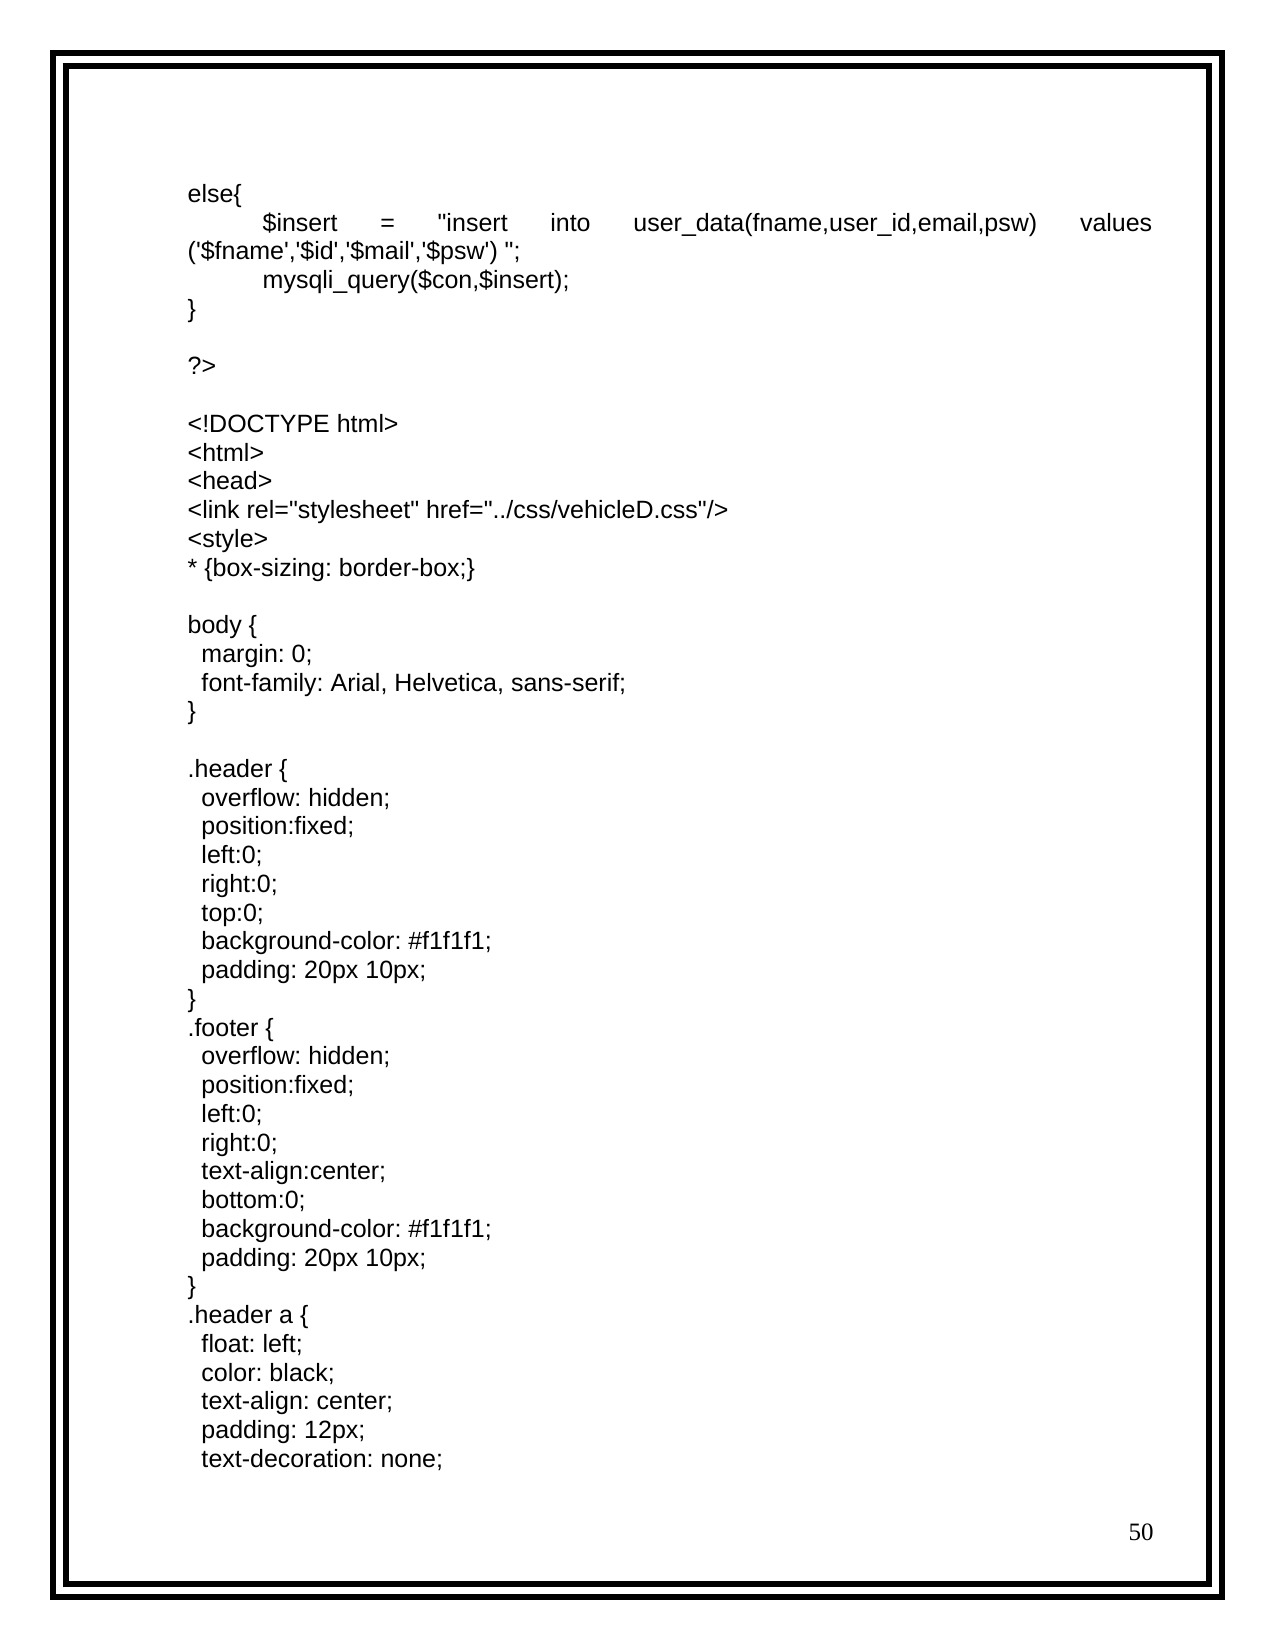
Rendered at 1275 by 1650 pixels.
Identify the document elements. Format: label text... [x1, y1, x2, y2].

text float: left; [187, 1329, 1153, 1357]
text text-decoration: none; [187, 1444, 1153, 1472]
text position:fixed; [187, 811, 1153, 840]
text ?> [187, 351, 1153, 380]
text padding: 12px; [187, 1415, 1153, 1444]
text top:0; [187, 897, 1153, 926]
text <html> [187, 437, 1153, 466]
text color: black; [187, 1357, 1153, 1386]
text font-family: Arial, Helvetica, sans-serif; [187, 667, 1153, 696]
text margin: 0; [187, 639, 1153, 667]
text <style> [187, 524, 1153, 552]
text <!DOCTYPE html> [187, 409, 1153, 437]
text .header a { [187, 1300, 1153, 1329]
text right:0; [187, 869, 1153, 897]
text left:0; [187, 840, 1153, 869]
text } [187, 294, 1153, 322]
text .header { [187, 754, 1153, 782]
text overflow: hidden; [187, 782, 1153, 811]
text } [187, 696, 1153, 725]
text background-color: #f1f1f1; [187, 926, 1153, 955]
text overflow: hidden; [187, 1041, 1153, 1070]
text position:fixed; [187, 1070, 1153, 1099]
text right:0; [187, 1127, 1153, 1156]
text .footer { [187, 1012, 1153, 1041]
text <link rel="stylesheet" href="../css/vehicleD.css"/> [187, 495, 1153, 524]
text padding: 20px 10px; [187, 1242, 1153, 1271]
text mysqli_query($con,$insert); [187, 265, 1153, 294]
text } [187, 984, 1153, 1012]
text } [187, 1271, 1153, 1300]
text $insert = "insert into user_data(fname,user_id,email,psw) values ('$fname','$id','$mail','$psw') "; [187, 207, 1153, 265]
text text-align: center; [187, 1386, 1153, 1415]
text text-align:center; [187, 1156, 1153, 1185]
text background-color: #f1f1f1; [187, 1214, 1153, 1242]
text bottom:0; [187, 1185, 1153, 1214]
text else{ [187, 179, 1153, 207]
text left:0; [187, 1099, 1153, 1127]
text <head> [187, 466, 1153, 495]
text padding: 20px 10px; [187, 955, 1153, 984]
text body { [187, 610, 1153, 639]
text * {box-sizing: border-box;} [187, 552, 1153, 581]
